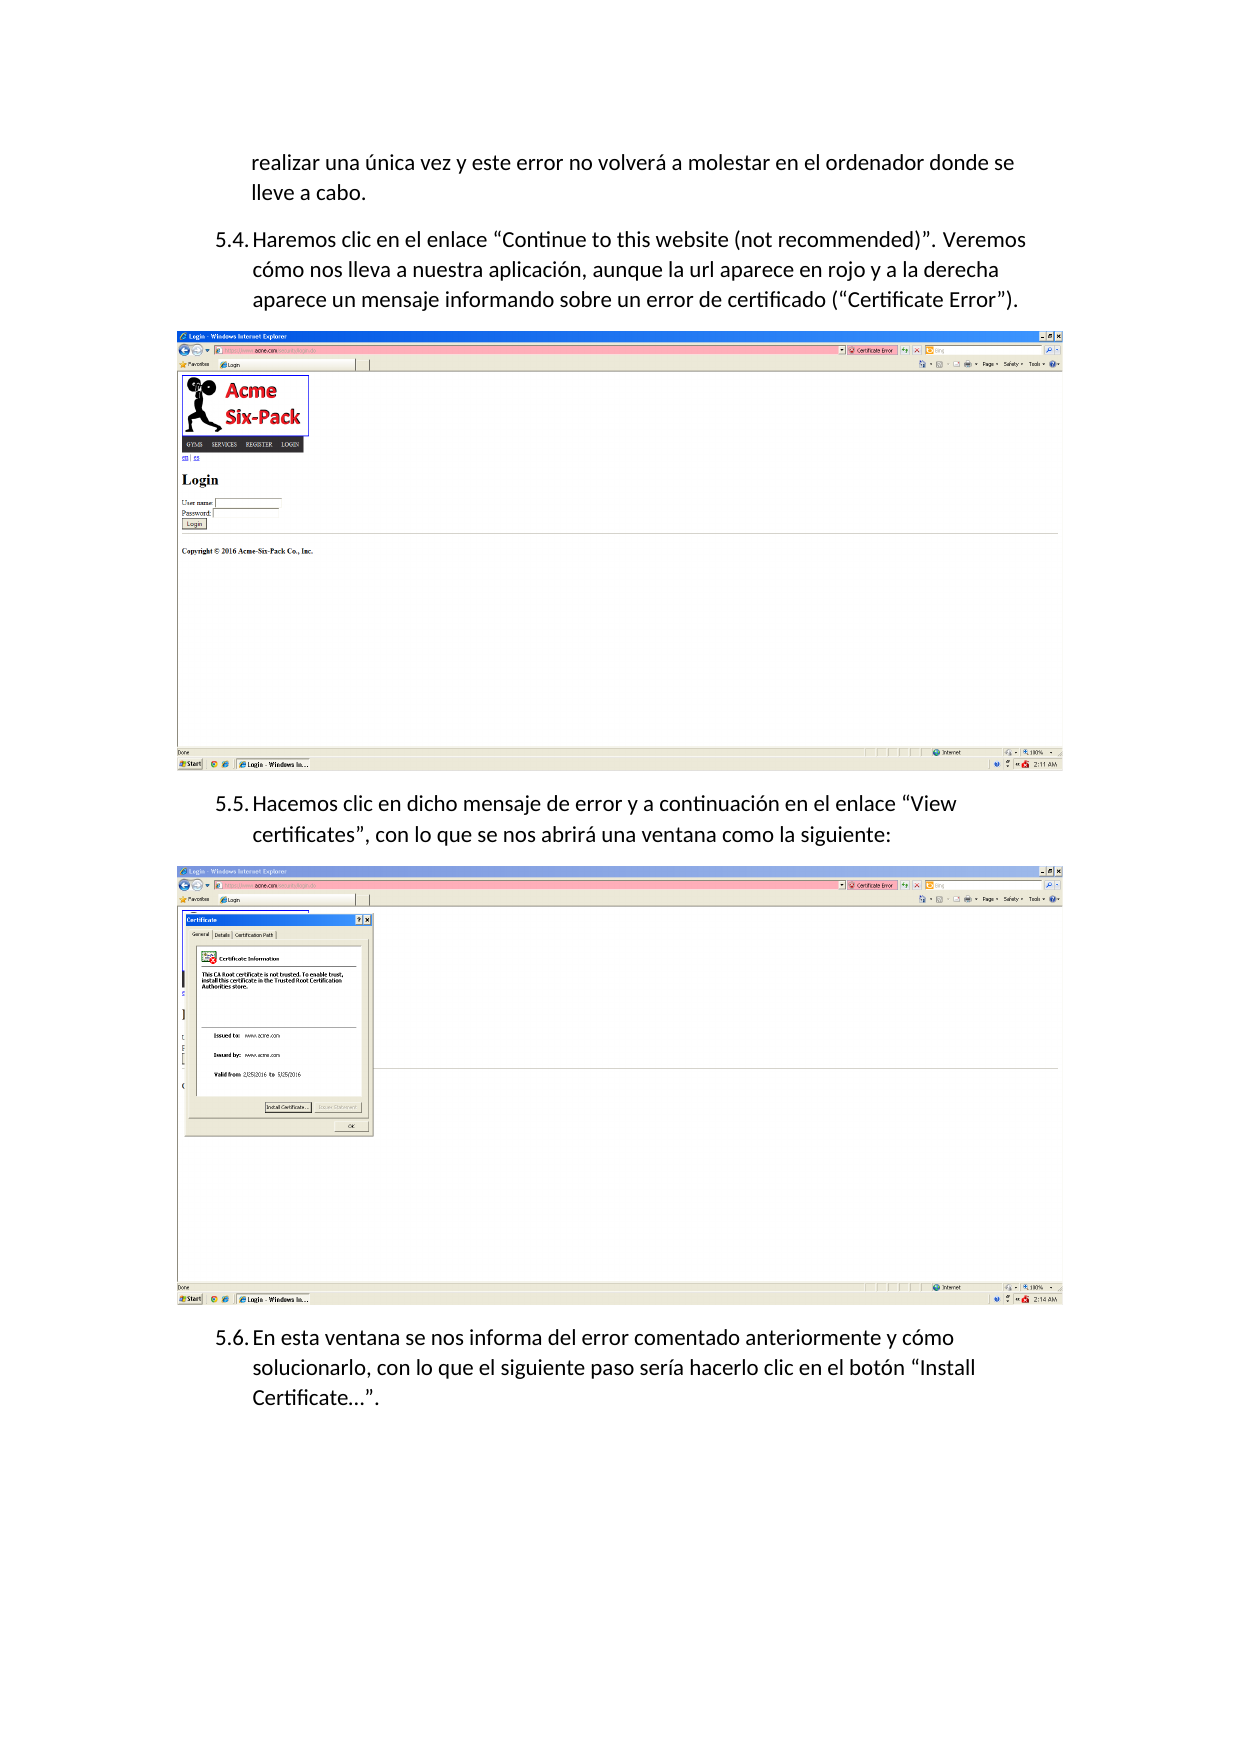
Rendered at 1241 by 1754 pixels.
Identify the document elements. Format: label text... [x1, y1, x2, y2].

list Haremos clic en el enlace “Continue to this website (not recommended)”. Veremos cómo nos lleva a nuestra aplicación, aunque la url aparece en rojo y a la derecha aparece un mensaje informando sobre un error de certificado (“Certificate Error”). [215, 225, 1063, 313]
list En esta ventana se nos informa del error comentado anteriormente y cómo solucionarlo, con lo que el siguiente paso sería hacerlo clic en el botón “Install Certificate…”. [215, 1323, 1063, 1411]
picture [177, 866, 1063, 1305]
list Hacemos clic en dicho mensaje de error y a continuación en el enlace “View certificates”, con lo que se nos abrirá una ventana como la siguiente: [215, 789, 1063, 848]
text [251, 148, 1063, 206]
picture [177, 331, 1063, 771]
